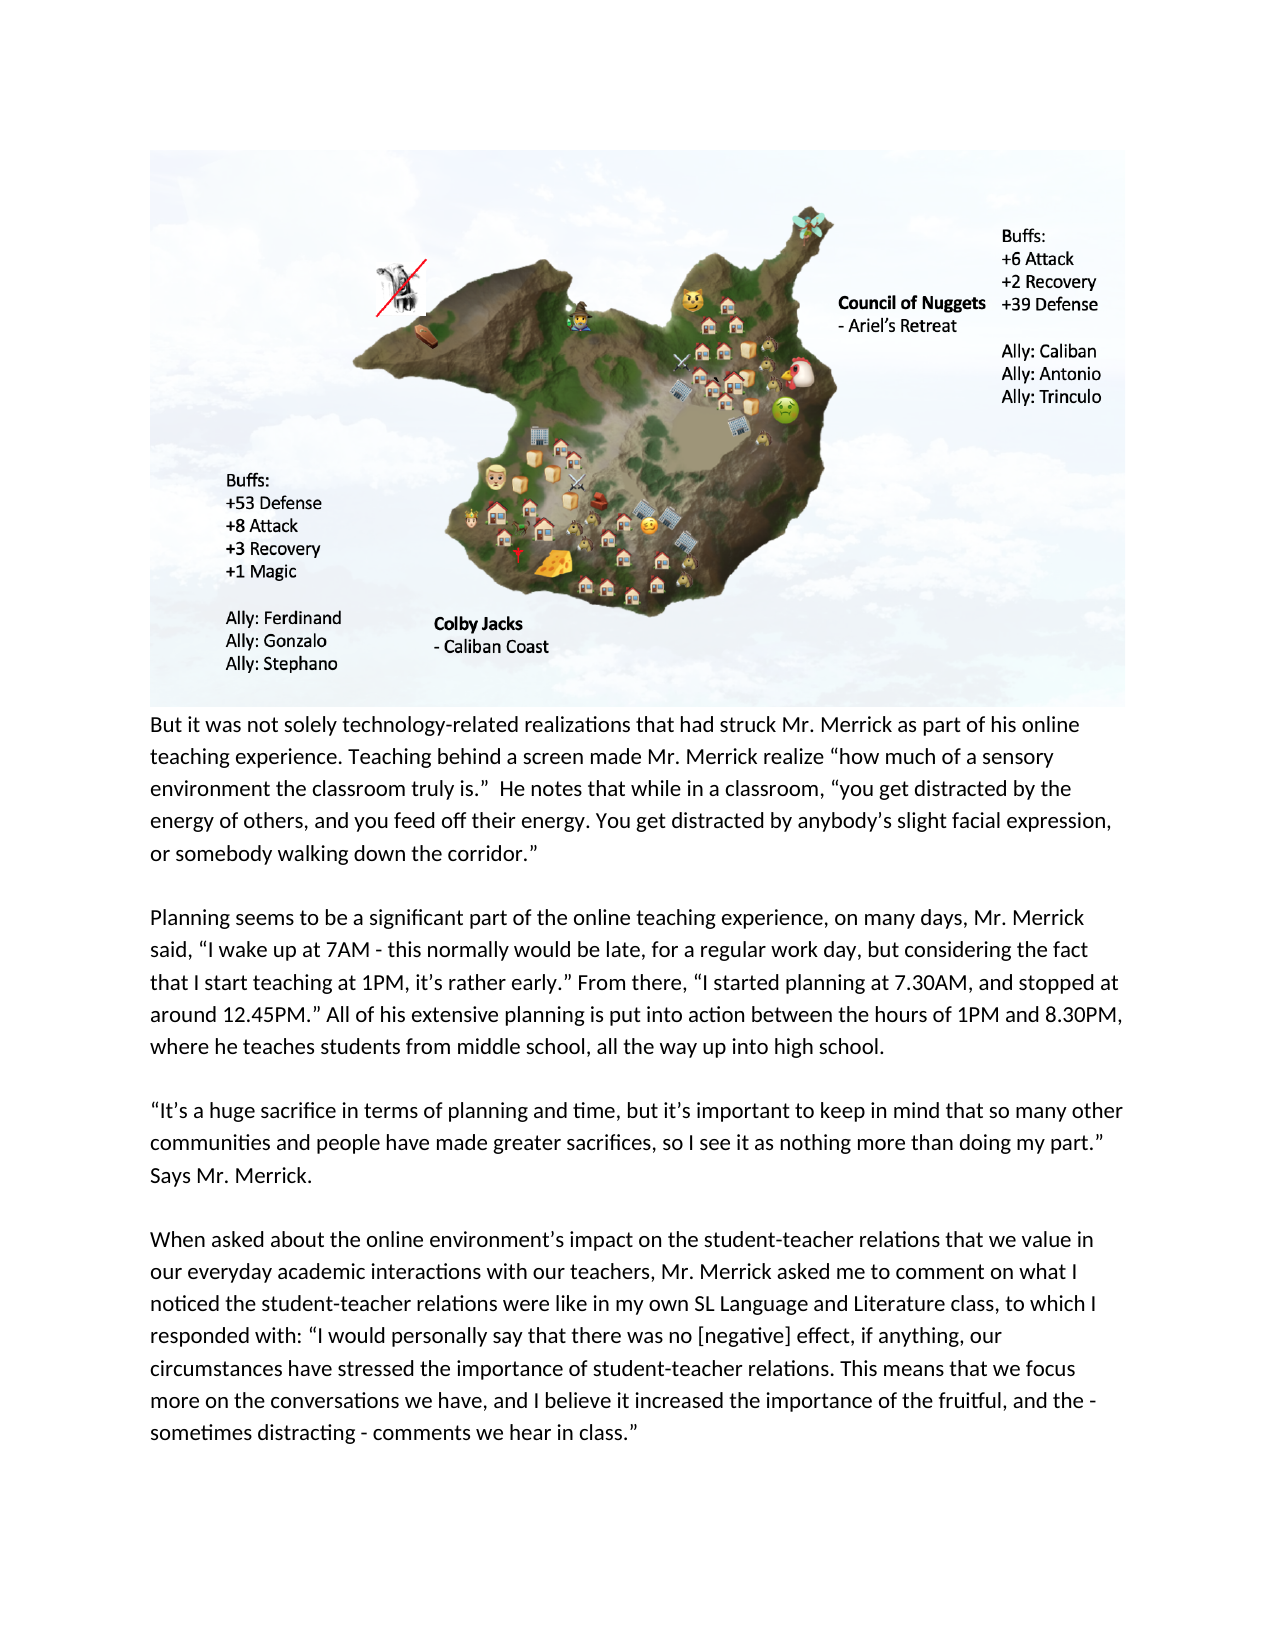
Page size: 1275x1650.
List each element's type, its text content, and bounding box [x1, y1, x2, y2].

text When asked about the online environment’s impact on the student-teacher relations that we value in our everyday academic interactions with our teachers, Mr. Merrick asked me to comment on what I noticed the student-teacher relations were like in my own SL Language and Literature class, to which I responded with: “I would personally say that there was no [negative] effect, if anything, our circumstances have stressed the importance of student-teacher relations. This means that we focus more on the conversations we have, and I believe it increased the importance of the fruitful, and the - sometimes distracting - comments we hear in class.” [150, 1225, 1125, 1446]
text “It’s a huge sacrifice in terms of planning and time, but it’s important to keep in mind that so many other communities and people have made greater sacrifices, so I see it as nothing more than doing my part.” Says Mr. Merrick. [150, 1096, 1125, 1189]
text Planning seems to be a significant part of the online teaching experience, on many days, Mr. Merrick said, “I wake up at 7AM - this normally would be late, for a regular work day, but considering the fact that I start teaching at 1PM, it’s rather early.” From there, “I started planning at 7.30AM, and stopped at around 12.45PM.” All of his extensive planning is put into action between the hours of 1PM and 8.30PM, where he teaches students from middle school, all the way up into high school. [150, 903, 1125, 1060]
text But it was not solely technology-related realizations that had struck Mr. Merrick as part of his online teaching experience. Teaching behind a screen made Mr. Merrick realize “how much of a sensory environment the classroom truly is.” He notes that while in a classroom, “you get distracted by the energy of others, and you feed off their energy. You get distracted by anybody’s slight facial expression, or somebody walking down the corridor.” [150, 710, 1125, 867]
picture [150, 150, 1125, 707]
